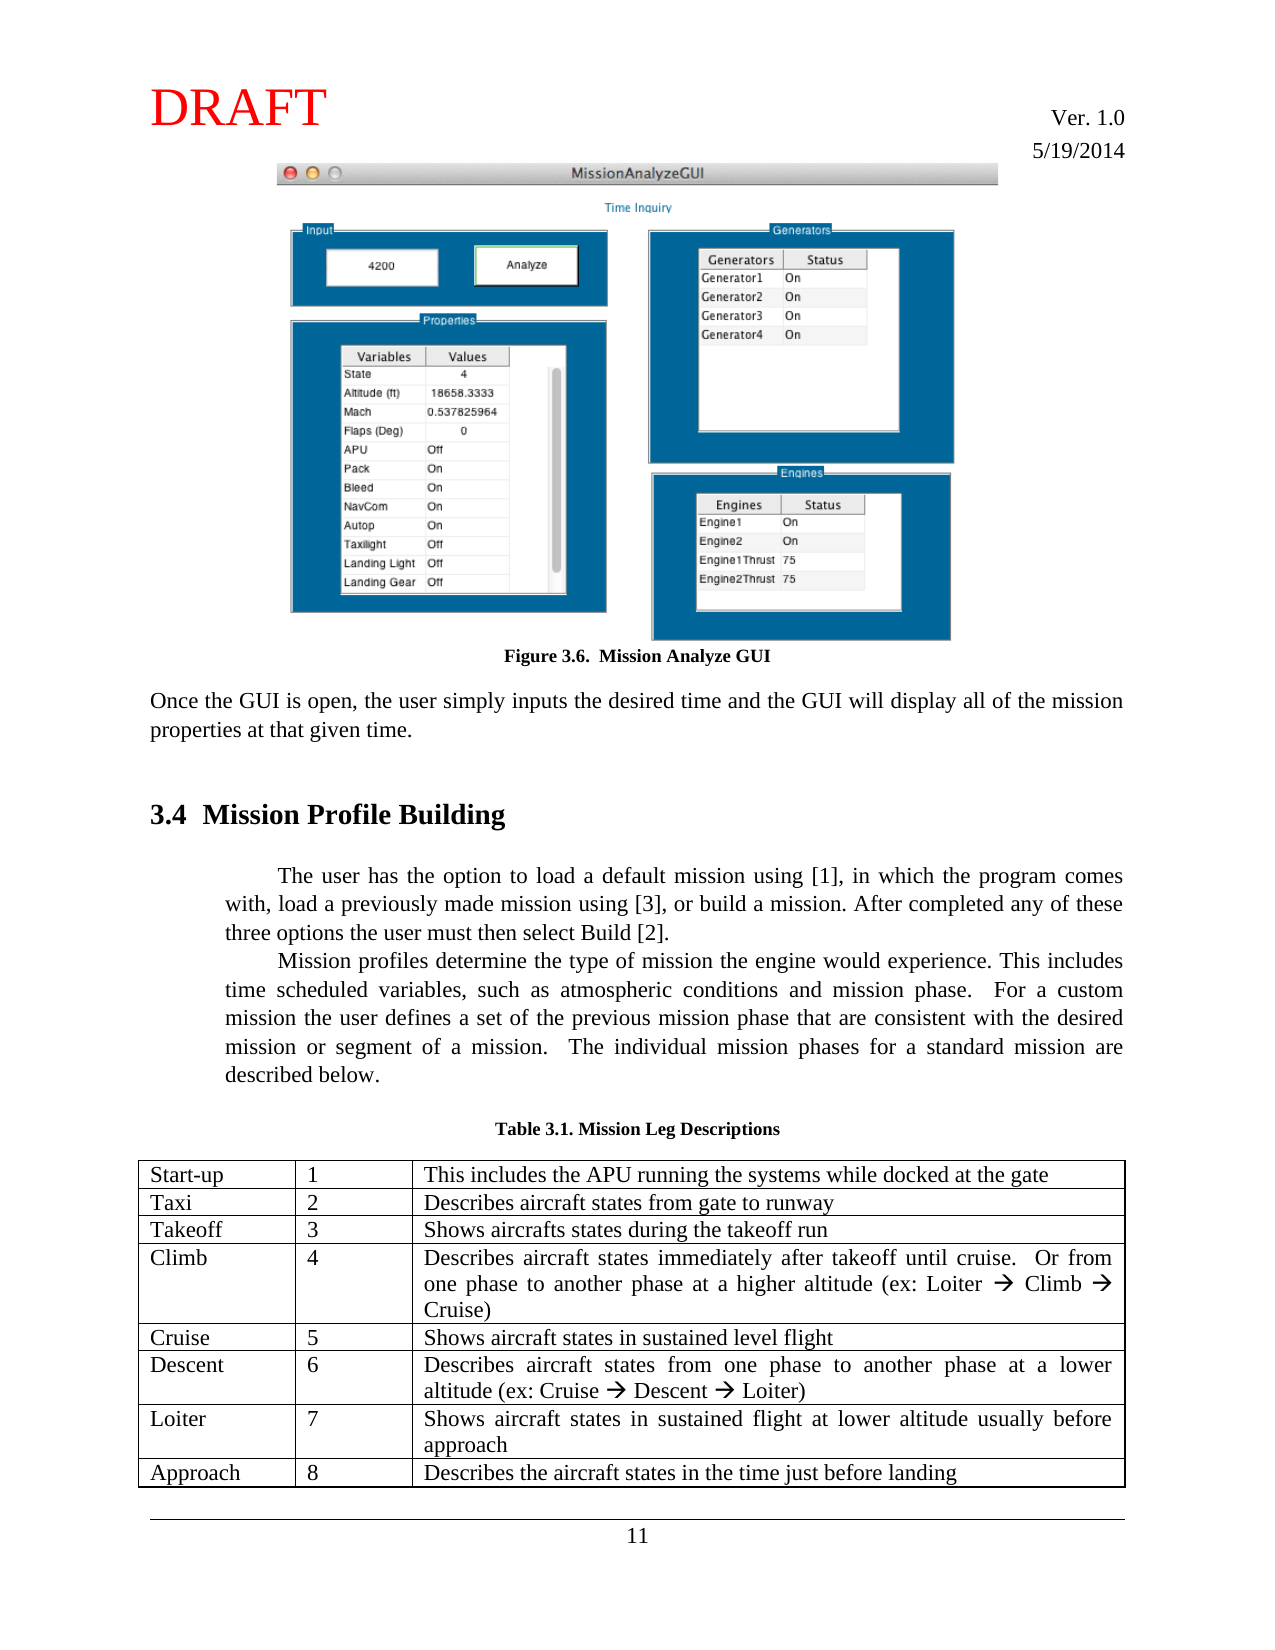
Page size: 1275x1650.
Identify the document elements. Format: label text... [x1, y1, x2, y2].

table_cell Cruise [139, 1324, 295, 1350]
table_header Start-up [139, 1161, 295, 1188]
table_cell 3 [296, 1216, 412, 1243]
table_cell 6 [296, 1351, 412, 1404]
table_header This includes the APU running the systems while docked at the gate [413, 1161, 1124, 1188]
table_cell Shows aircraft states in sustained level flight [413, 1324, 1124, 1350]
table_cell 2 [296, 1189, 412, 1215]
table_cell Describes the aircraft states in the time just before landing [413, 1459, 1124, 1486]
text Once the GUI is open, the user simply inputs the desired time and the GUI will display all of the mission properties at that given time. [150, 687, 1125, 742]
table_cell Describes aircraft states from one phase to another phase at a lower altitude (ex: Cruise Descent Loiter) [413, 1351, 1124, 1404]
table_cell Descent [139, 1351, 295, 1404]
text Mission profiles determine the type of mission the engine would experience. This includes time scheduled variables, such as atmospheric conditions and mission phase. For a custom mission the user defines a set of the previous mission phase that are consistent with the desired mission or segment of a mission. The individual mission phases for a standard mission are described below. [225, 947, 1125, 1087]
table_cell Shows aircrafts states during the takeoff run [413, 1216, 1124, 1243]
table_cell Shows aircraft states in sustained flight at lower altitude usually before approach [413, 1405, 1124, 1458]
picture [276, 163, 999, 643]
table_cell Taxi [139, 1189, 295, 1215]
table_cell Approach [139, 1459, 295, 1486]
table_cell Climb [139, 1244, 295, 1323]
subtitle Mission Profile Building [150, 797, 1125, 831]
table_cell Loiter [139, 1405, 295, 1458]
table_cell 4 [296, 1244, 412, 1323]
text Table 3.1. Mission Leg Descriptions [150, 1118, 1125, 1139]
text Figure 3.6. Mission Analyze GUI [150, 645, 1125, 666]
text The user has the option to load a default mission using [1], in which the program comes with, load a previously made mission using [3], or build a mission. After completed any of these three options the user must then select Build [2]. [225, 862, 1125, 945]
table_cell 8 [296, 1459, 412, 1486]
table_cell Describes aircraft states from gate to runway [413, 1189, 1124, 1215]
table_cell 5 [296, 1324, 412, 1350]
table_cell Describes aircraft states immediately after takeoff until cruise. Or from one phase to another phase at a higher altitude (ex: Loiter Climb Cruise) [413, 1244, 1124, 1323]
table_header 1 [296, 1161, 412, 1188]
table_cell 7 [296, 1405, 412, 1458]
table_cell Takeoff [139, 1216, 295, 1243]
